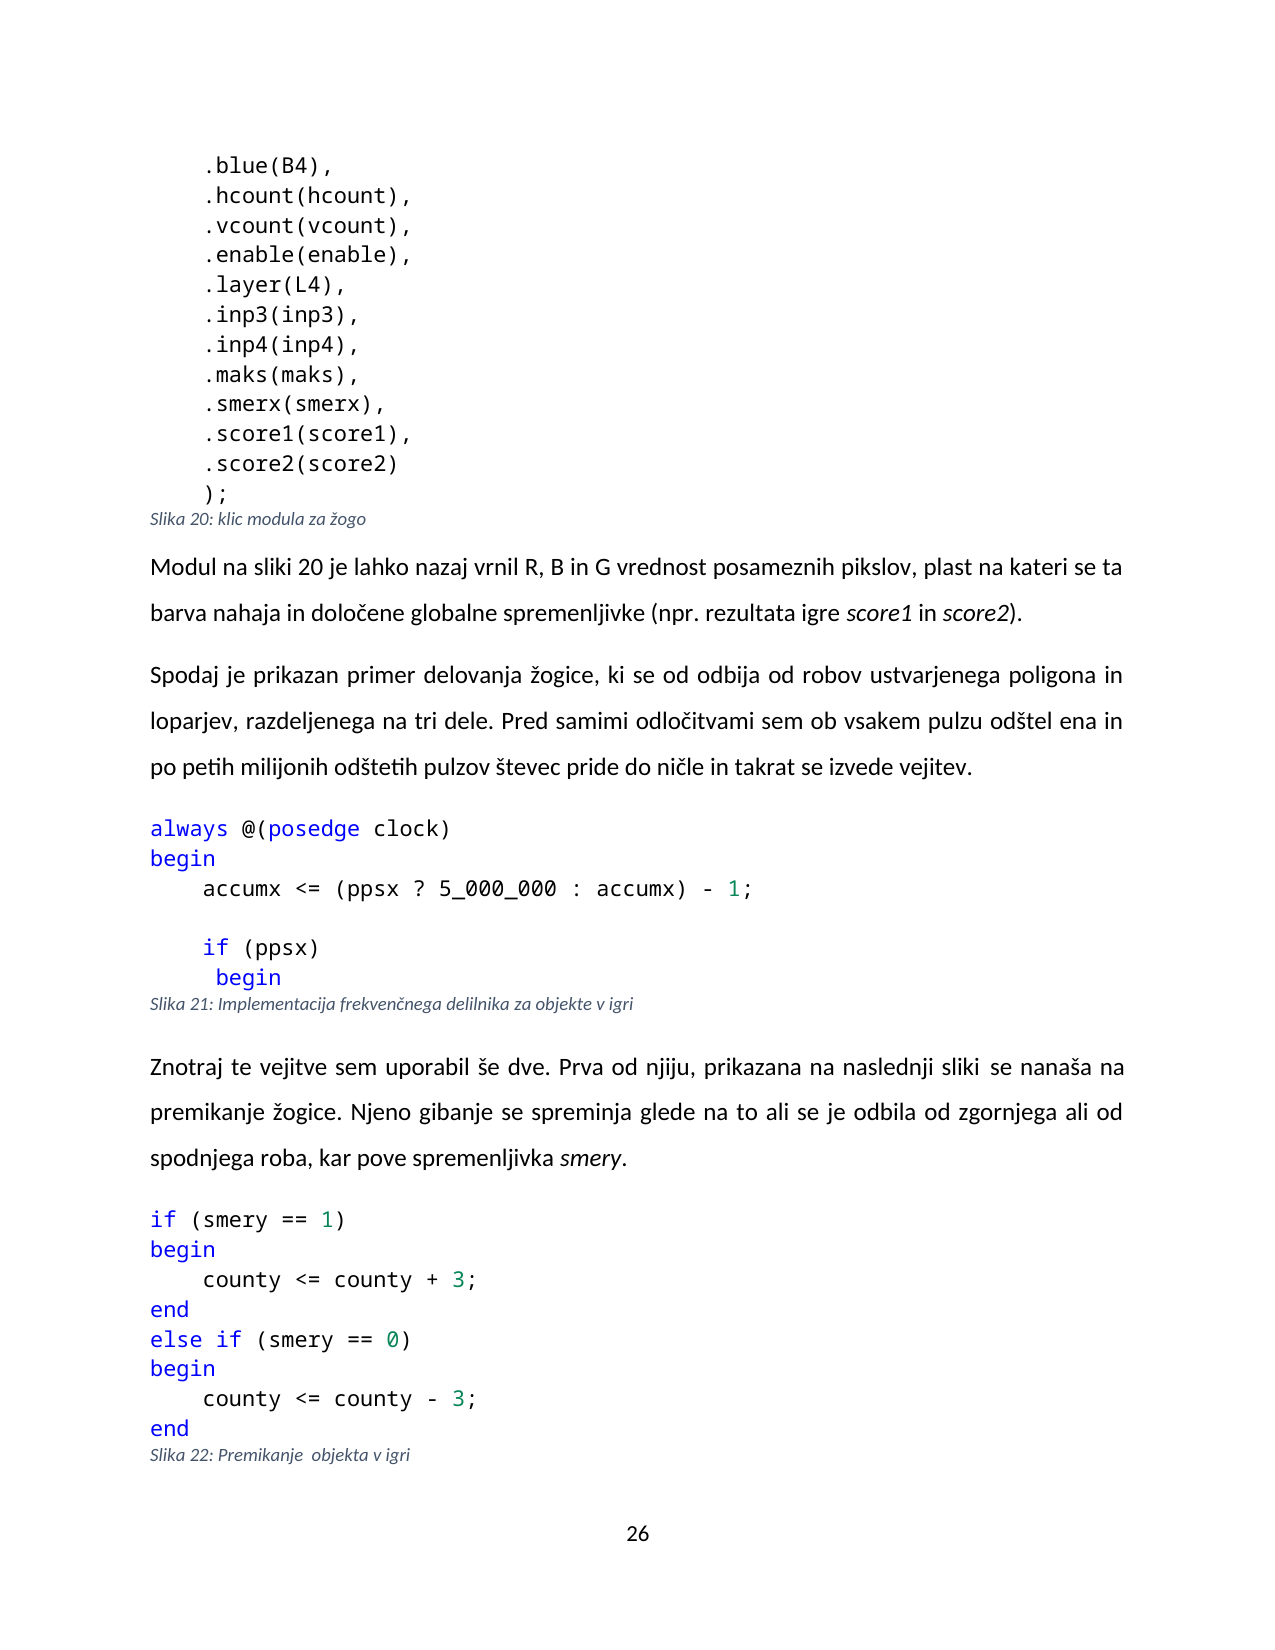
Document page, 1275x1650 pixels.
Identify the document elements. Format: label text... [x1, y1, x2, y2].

text if (smery == 1) [150, 1204, 1125, 1234]
text if (ppsx) [150, 932, 1125, 962]
text ); [150, 478, 1125, 507]
text begin [150, 843, 1125, 873]
text begin [150, 962, 1125, 992]
text else if (smery == 0) [150, 1324, 1125, 1353]
text accumx <= (ppsx ? 5_000_000 : accumx) - 1; [150, 873, 1125, 903]
text county <= county + 3; [150, 1264, 1125, 1294]
text begin [150, 1353, 1125, 1383]
text .maks(maks), [150, 358, 1125, 388]
text .vcount(vcount), [150, 209, 1125, 239]
text end [150, 1413, 1125, 1443]
text .smerx(smerx), [150, 388, 1125, 418]
text .inp4(inp4), [150, 329, 1125, 358]
text .score1(score1), [150, 418, 1125, 448]
text county <= county - 3; [150, 1383, 1125, 1413]
text .inp3(inp3), [150, 299, 1125, 329]
text .hcount(hcount), [150, 180, 1125, 209]
text Spodaj je prikazan primer delovanja žogice, ki se od odbija od robov ustvarjenega poligona in loparjev, razdeljenega na tri dele. Pred samimi odločitvami sem ob vsakem pulzu odštel ena in po petih milijonih odštetih pulzov števec pride do ničle in takrat se izvede vejitev. [150, 659, 1125, 781]
text always @(posedge clock) [150, 813, 1125, 843]
text Modul na sliki 20 je lahko nazaj vrnil R, B in G vrednost posameznih pikslov, plast na kateri se ta barva nahaja in določene globalne spremenljivke (npr. rezultata igre score1 in score2). [150, 551, 1125, 627]
text .layer(L4), [150, 269, 1125, 299]
text .enable(enable), [150, 239, 1125, 269]
text Znotraj te vejitve sem uporabil še dve. Prva od njiju, prikazana na naslednji sliki se nanaša na premikanje žogice. Njeno gibanje se spreminja glede na to ali se je odbila od zgornjega ali od spodnjega roba, kar pove spremenljivka smery. [150, 1051, 1125, 1173]
text end [150, 1294, 1125, 1324]
text .score2(score2) [150, 448, 1125, 478]
text .blue(B4), [150, 150, 1125, 180]
text begin [150, 1234, 1125, 1264]
